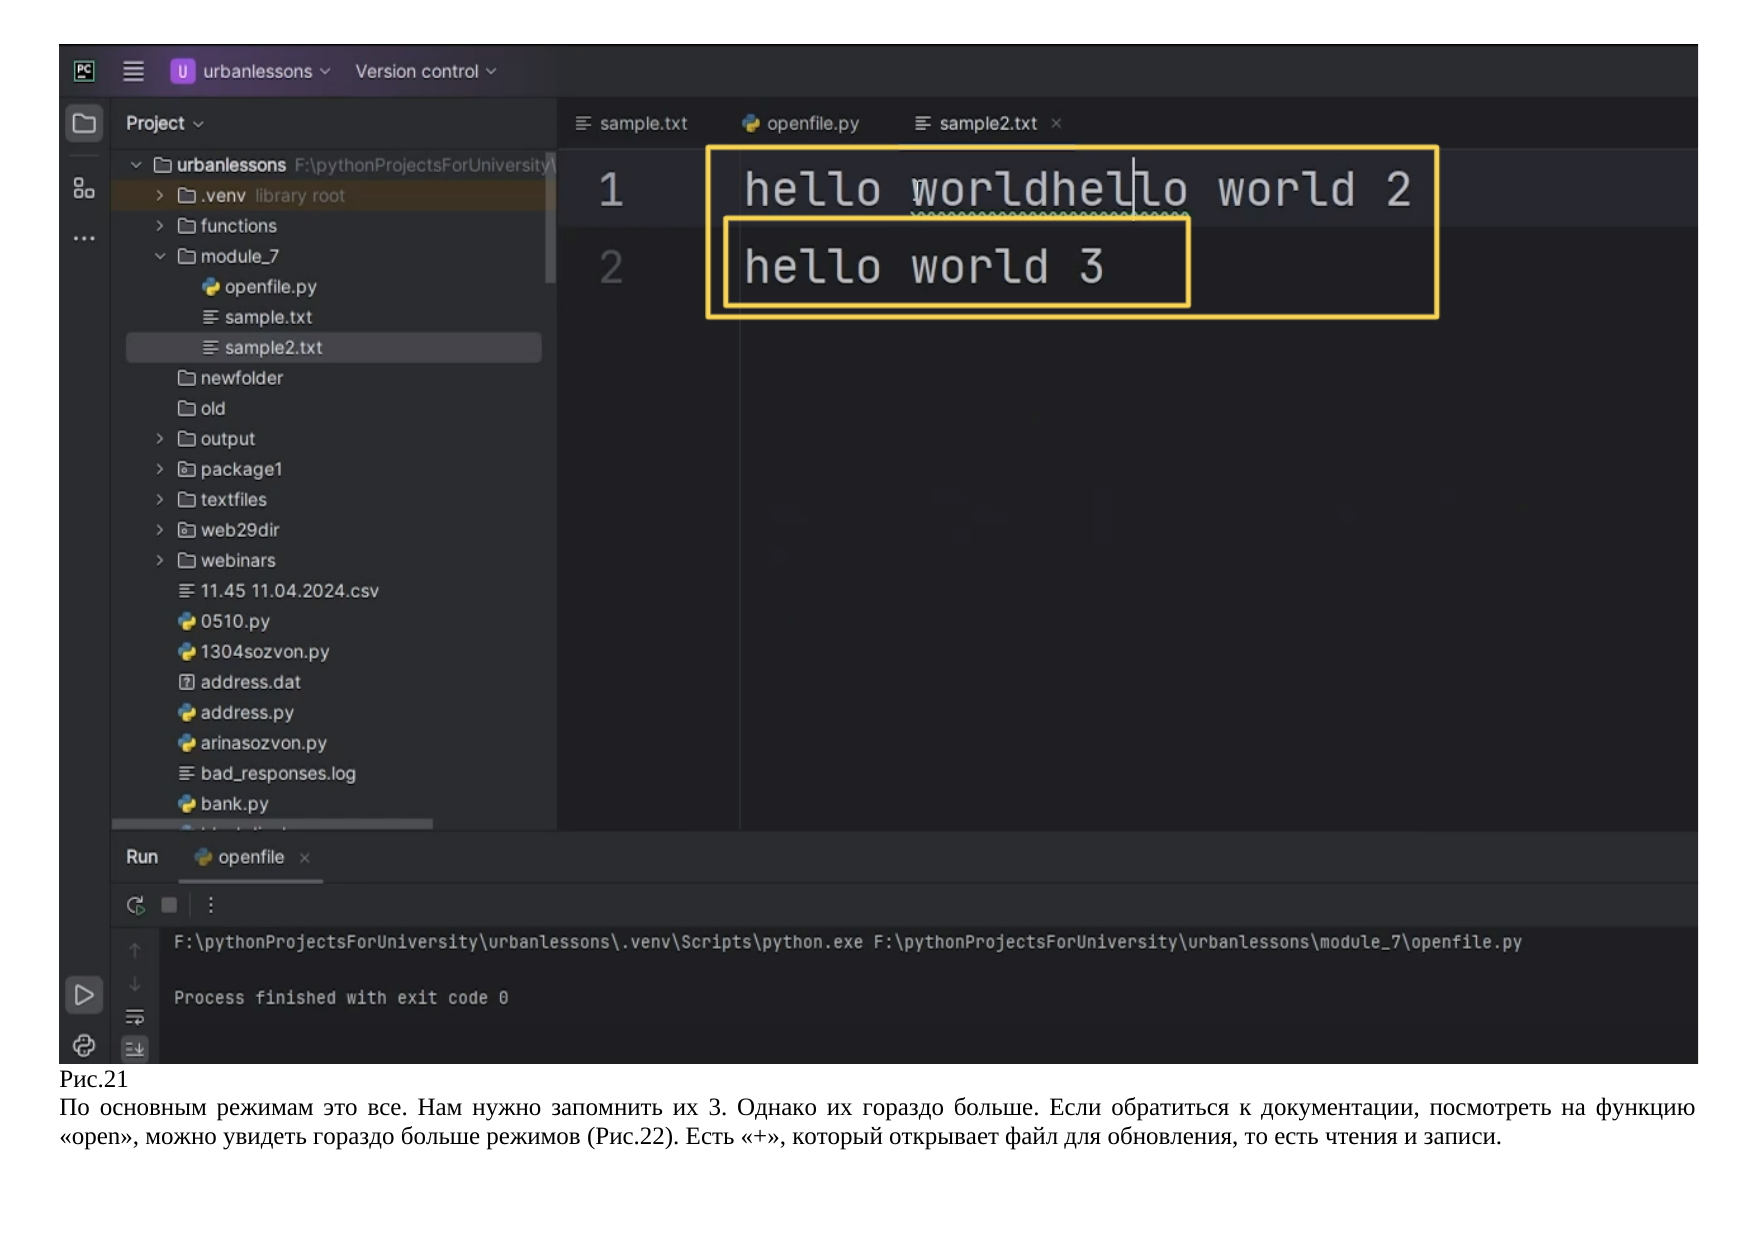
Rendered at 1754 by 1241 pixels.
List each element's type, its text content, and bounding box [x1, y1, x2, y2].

text По основным режимам это все. Нам нужно запомнить их 3. Однако их гораздо больше. Если обратиться к документации, посмотреть на функцию «open», можно увидеть гораздо больше режимов (Рис.22). Есть «+», который открывает файл для обновления, то есть чтения и записи. [59, 1092, 1698, 1150]
picture [59, 44, 1699, 1064]
text Рис.21 [59, 1064, 1698, 1092]
